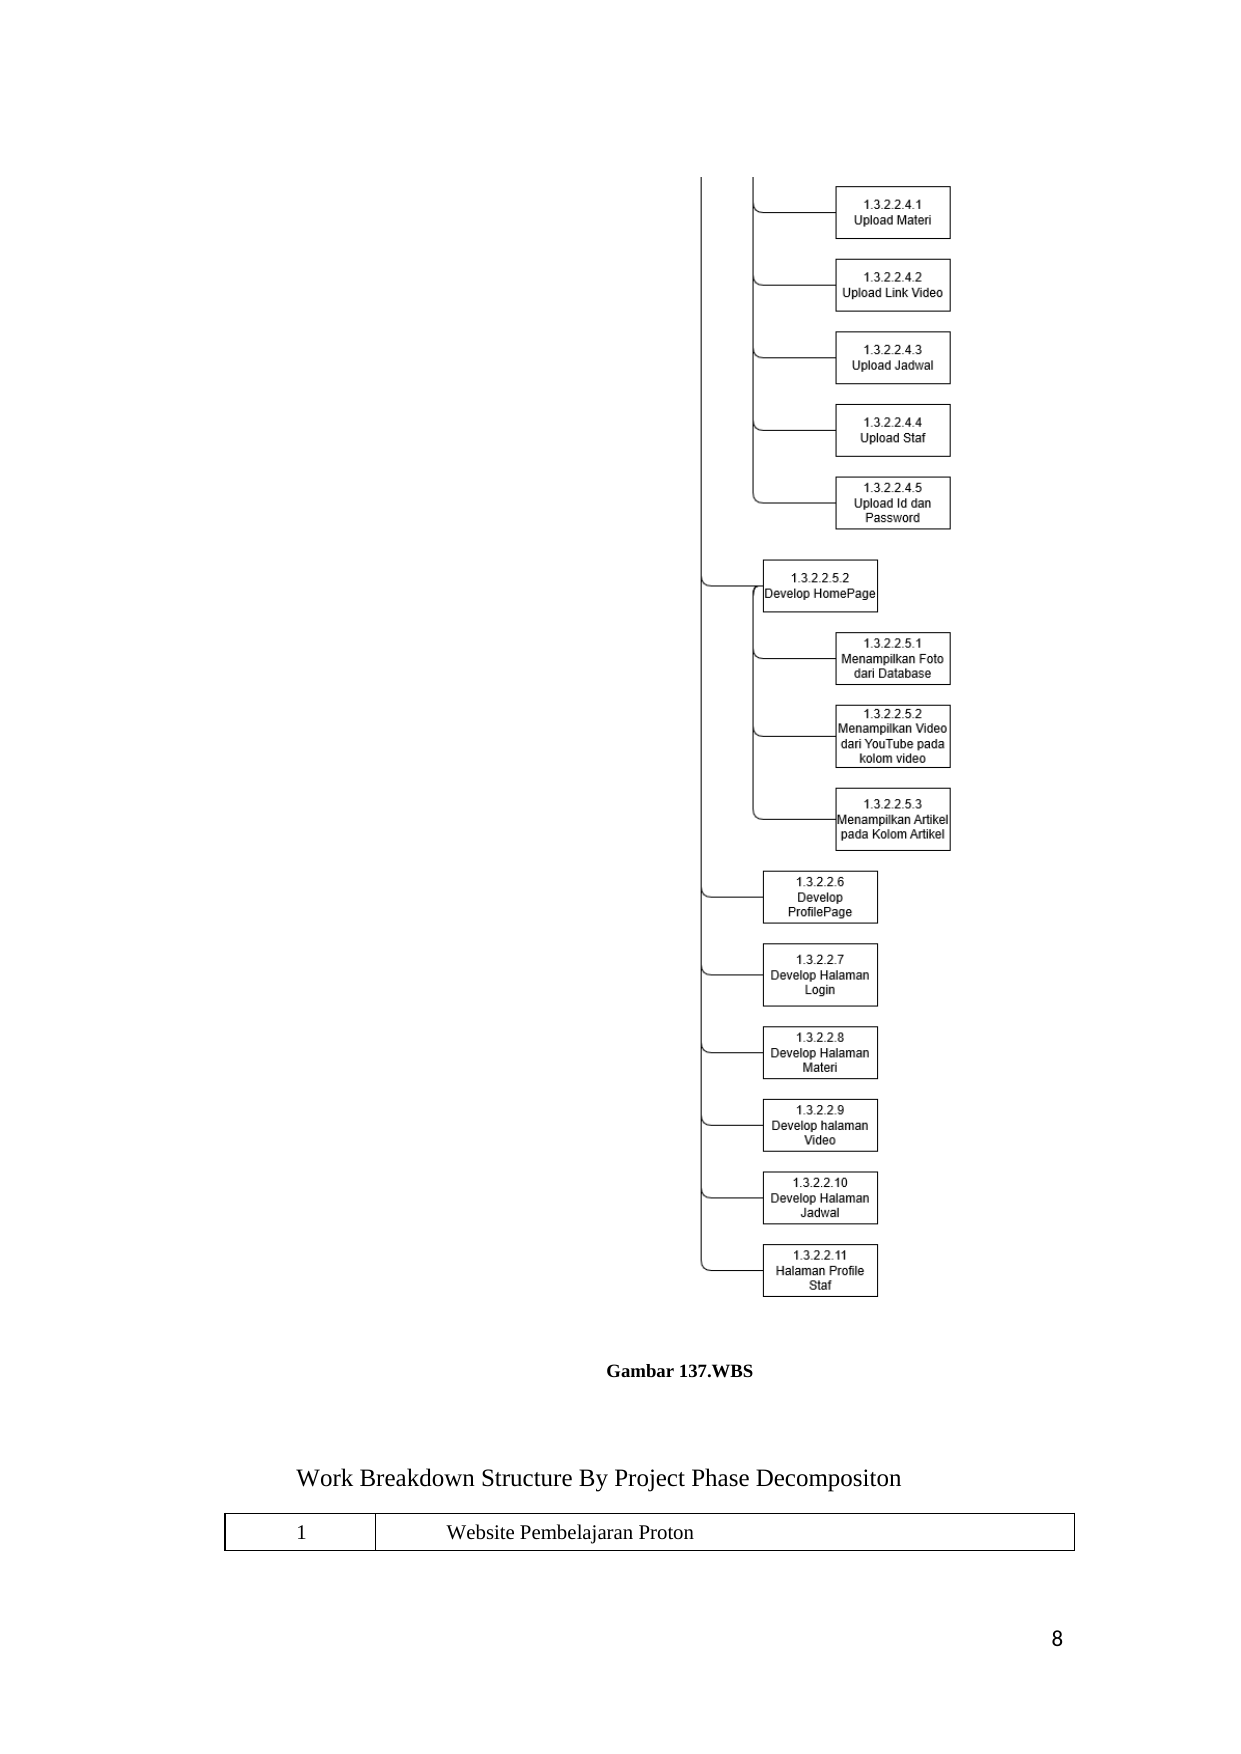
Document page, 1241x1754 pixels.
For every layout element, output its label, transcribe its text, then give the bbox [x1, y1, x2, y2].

table_header Website Pembelajaran Proton [376, 1514, 1074, 1550]
text Work Breakdown Structure By Project Phase Decompositon [296, 1463, 1063, 1492]
table_header 1 [226, 1514, 375, 1550]
picture [296, 177, 1179, 1297]
